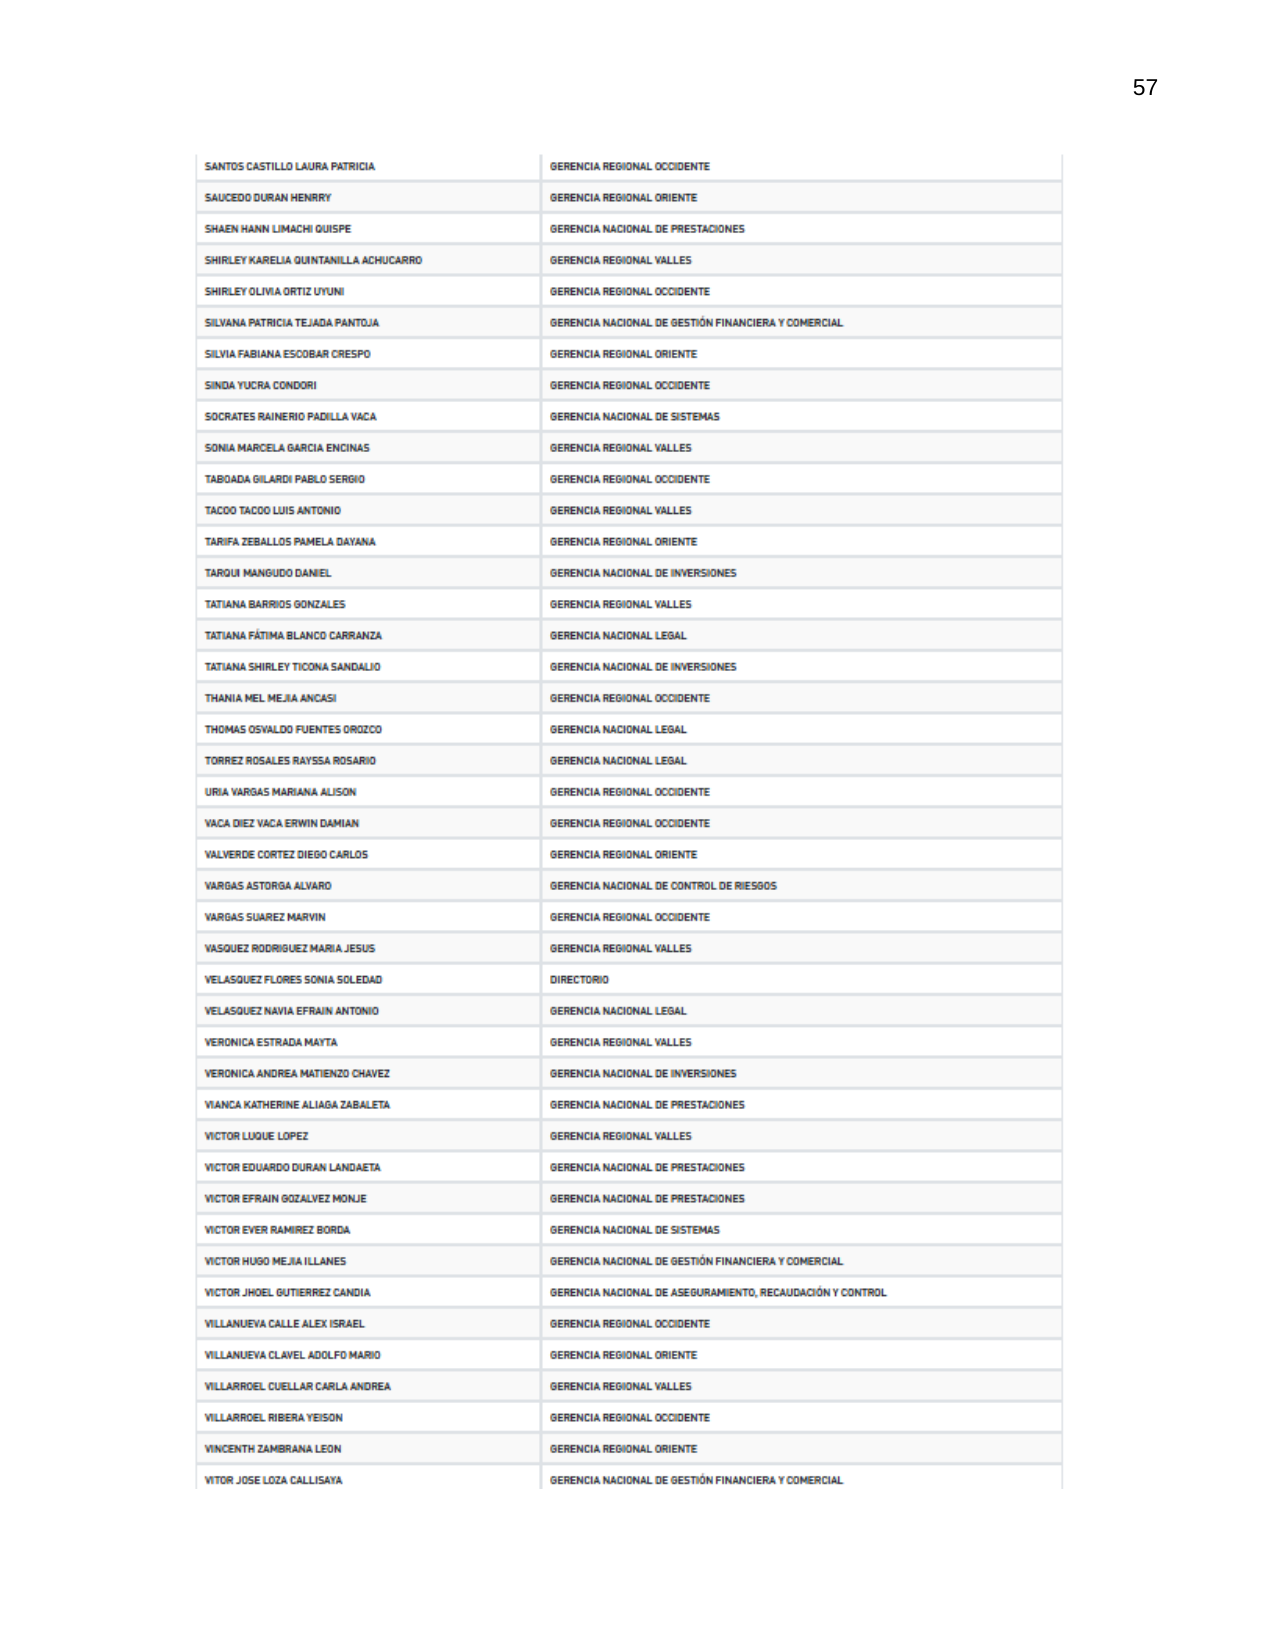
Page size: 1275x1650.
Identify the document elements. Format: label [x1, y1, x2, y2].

picture [177, 147, 1093, 1489]
